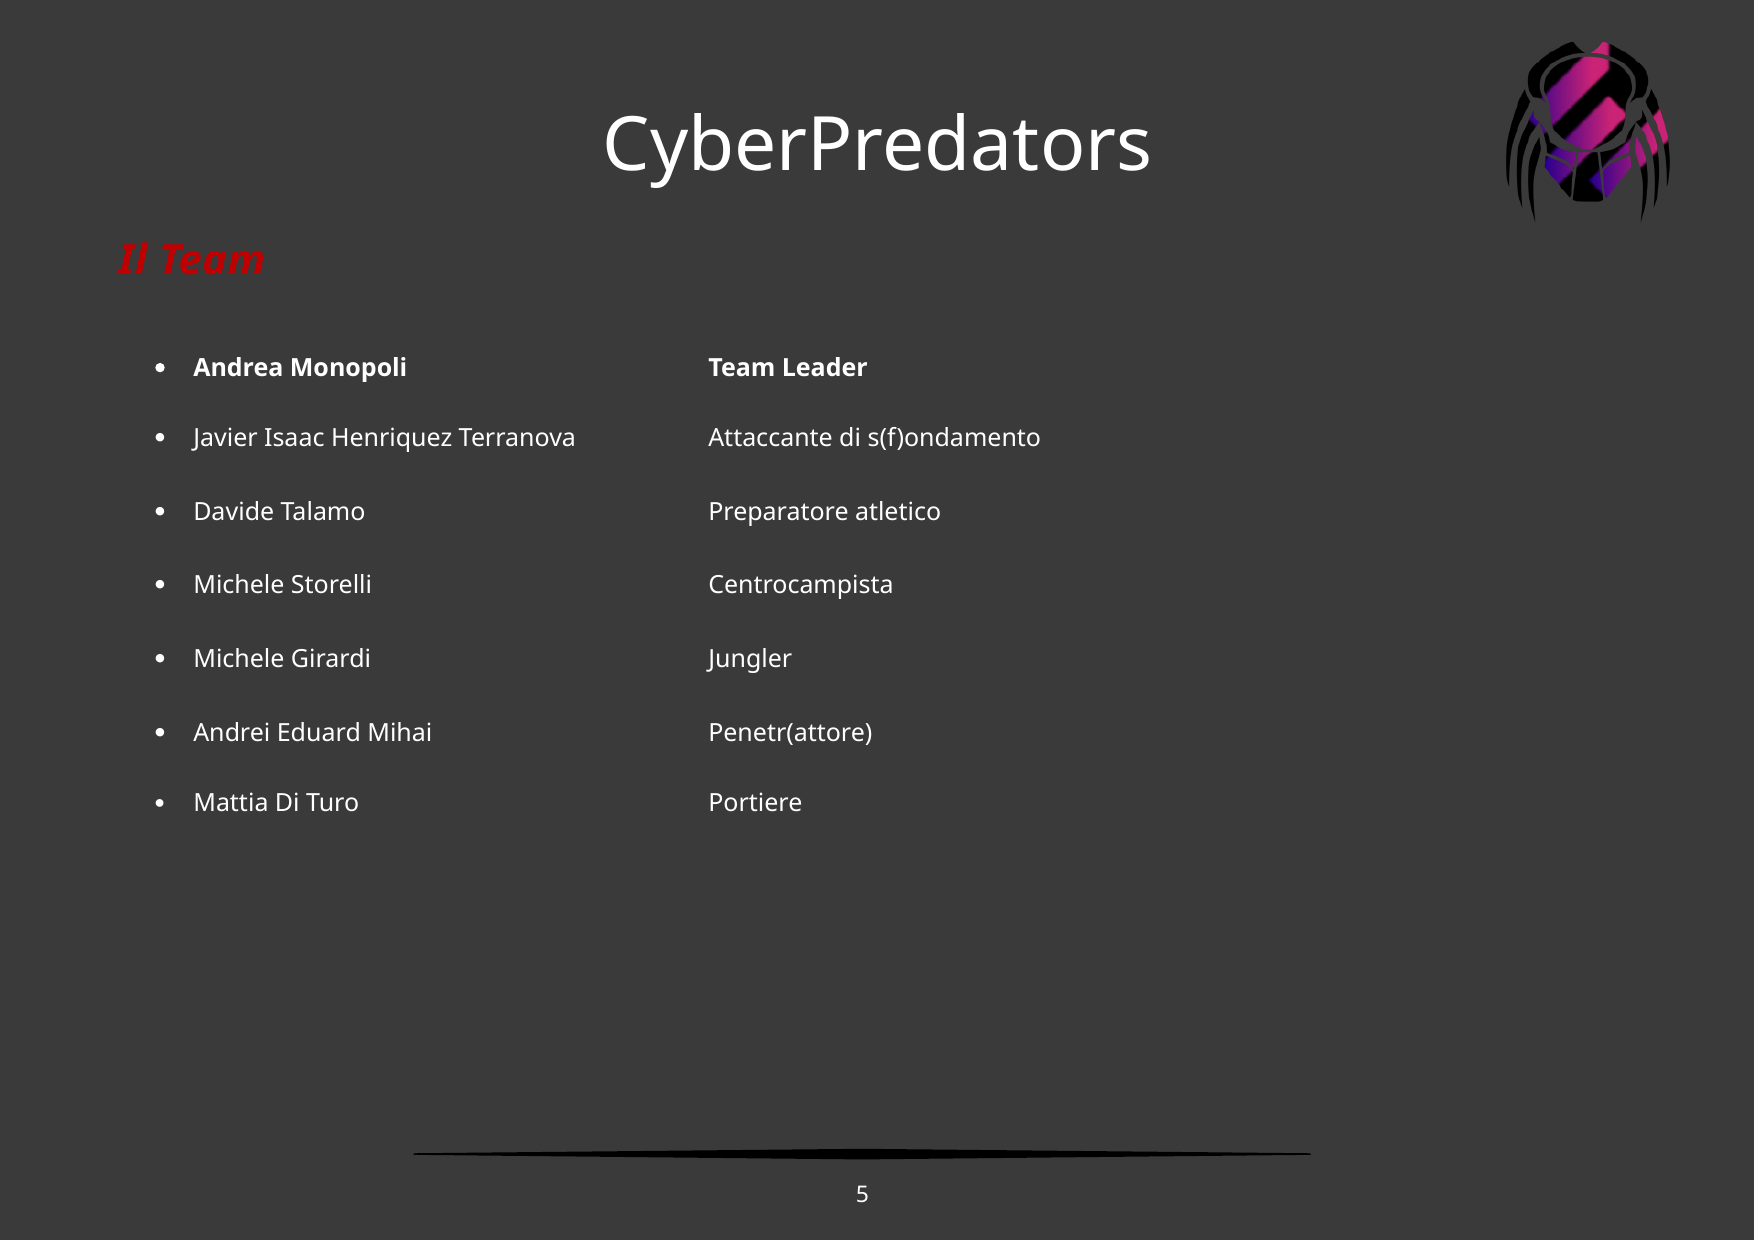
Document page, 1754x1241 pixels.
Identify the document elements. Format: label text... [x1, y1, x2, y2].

list Andrei Eduard Mihai Penetr(attore) [156, 714, 1606, 782]
list Mattia Di Turo Portiere [156, 784, 1606, 818]
list Michele Girardi Jungler [156, 641, 1606, 675]
list Javier Isaac Henriquez Terranova Attaccante di s(f)ondamento [156, 420, 1606, 454]
list Andrea Monopoli Team Leader [156, 350, 1606, 417]
subtitle Il Team [118, 230, 1606, 286]
picture [1496, 40, 1679, 224]
list Michele Storelli Centrocampista [156, 567, 1606, 601]
list Davide Talamo Preparatore atletico [156, 493, 1606, 528]
